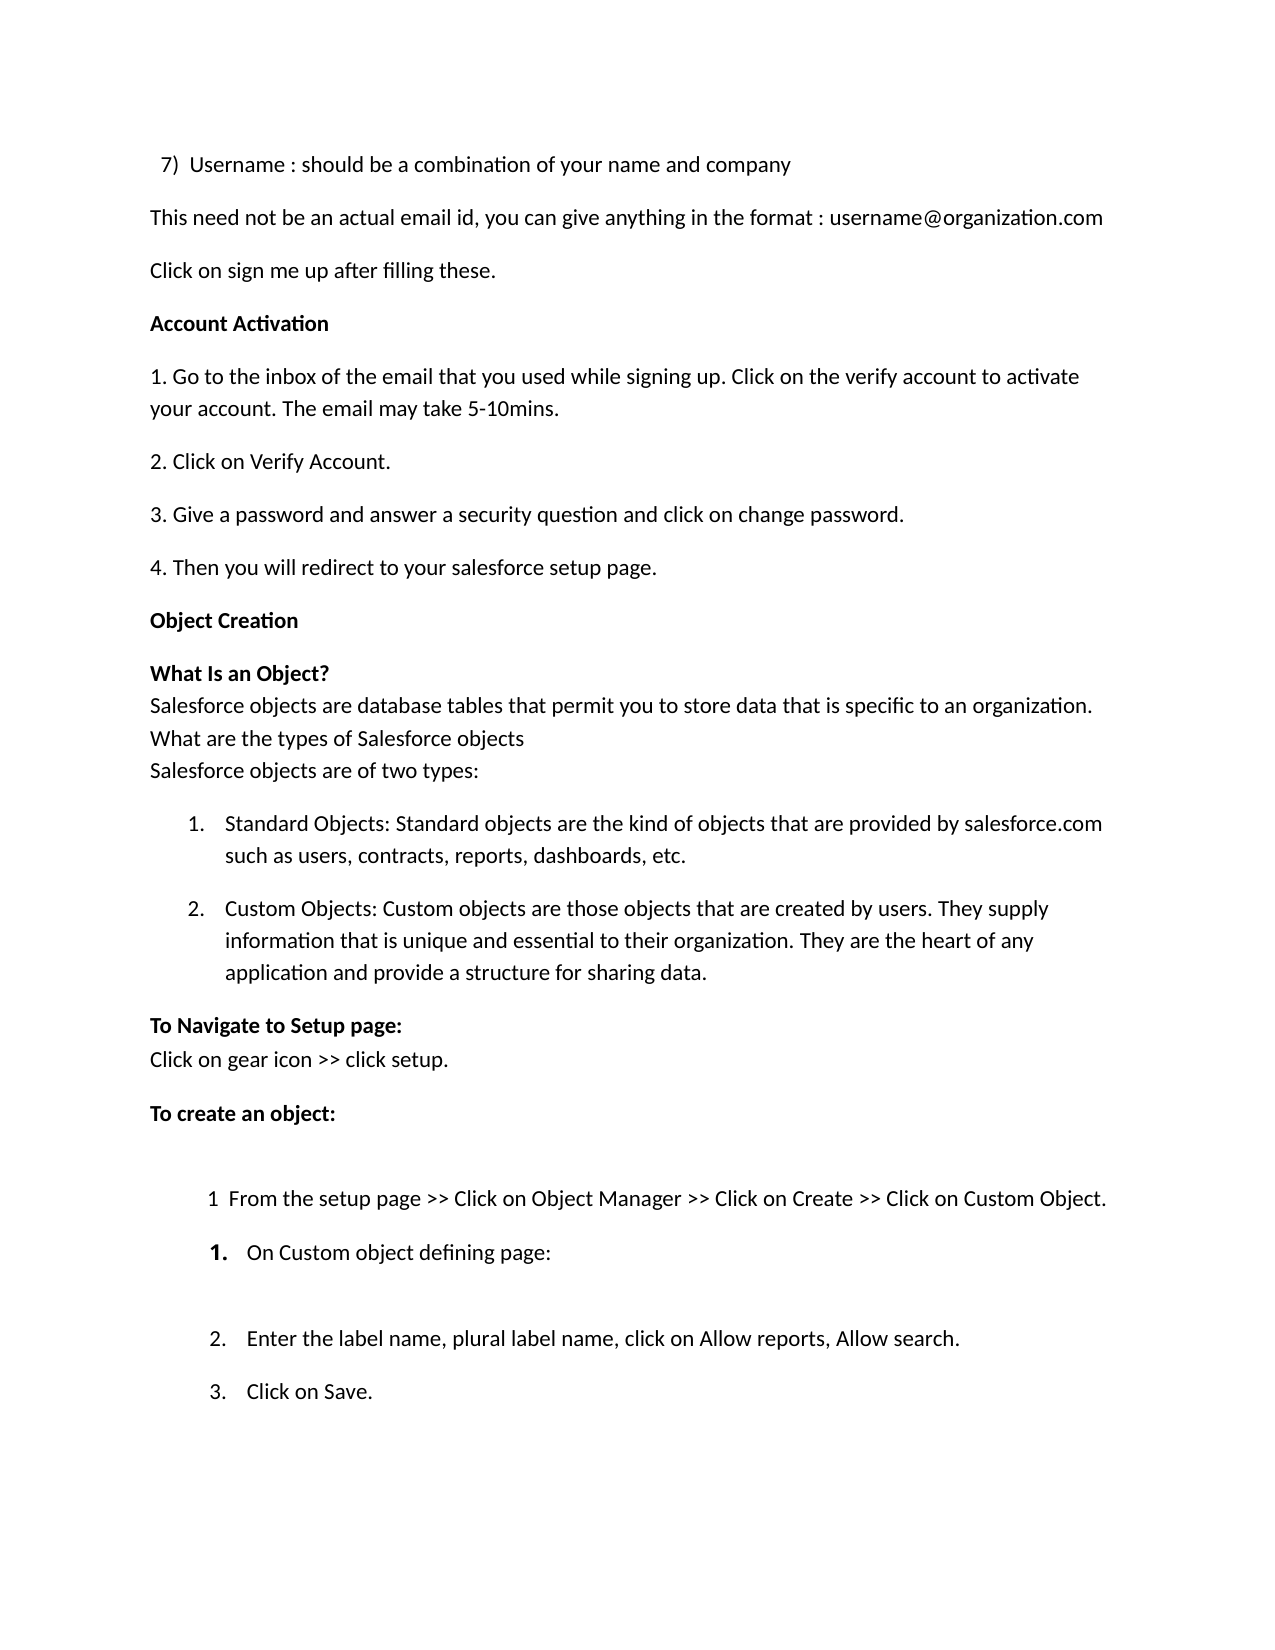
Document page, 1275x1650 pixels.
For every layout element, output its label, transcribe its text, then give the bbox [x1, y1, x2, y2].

text 4. Then you will redirect to your salesforce setup page. [150, 553, 1125, 581]
text 1 From the setup page >> Click on Object Manager >> Click on Create >> Click on Custom Object. [150, 1184, 1125, 1212]
text To create an object: [150, 1099, 1125, 1159]
list Custom Objects: Custom objects are those objects that are created by users. They supply information that is unique and essential to their organization. They are the heart of any application and provide a structure for sharing data. [187, 894, 1125, 987]
text This need not be an actual email id, you can give anything in the format : username@organization.com [150, 203, 1125, 231]
text 7) Username : should be a combination of your name and company [150, 150, 1125, 178]
list On Custom object defining page: [209, 1237, 1125, 1299]
text What Is an Object? Salesforce objects are database tables that permit you to store data that is specific to an organization. What are the types of Salesforce objects Salesforce objects are of two types: [150, 659, 1125, 784]
text Object Creation [150, 606, 1125, 634]
text To Navigate to Setup page: Click on gear icon >> click setup. [150, 1012, 1125, 1074]
list Enter the label name, plural label name, click on Allow reports, Allow search. [209, 1324, 1125, 1352]
text Account Activation [150, 309, 1125, 337]
list Click on Save. [209, 1377, 1125, 1405]
text 3. Give a password and answer a security question and click on change password. [150, 500, 1125, 528]
list Standard Objects: Standard objects are the kind of objects that are provided by salesforce.com such as users, contracts, reports, dashboards, etc. [187, 809, 1125, 869]
text Click on sign me up after filling these. [150, 256, 1125, 284]
text 2. Click on Verify Account. [150, 447, 1125, 475]
text 1. Go to the inbox of the email that you used while signing up. Click on the verify account to activate your account. The email may take 5-10mins. [150, 362, 1125, 422]
